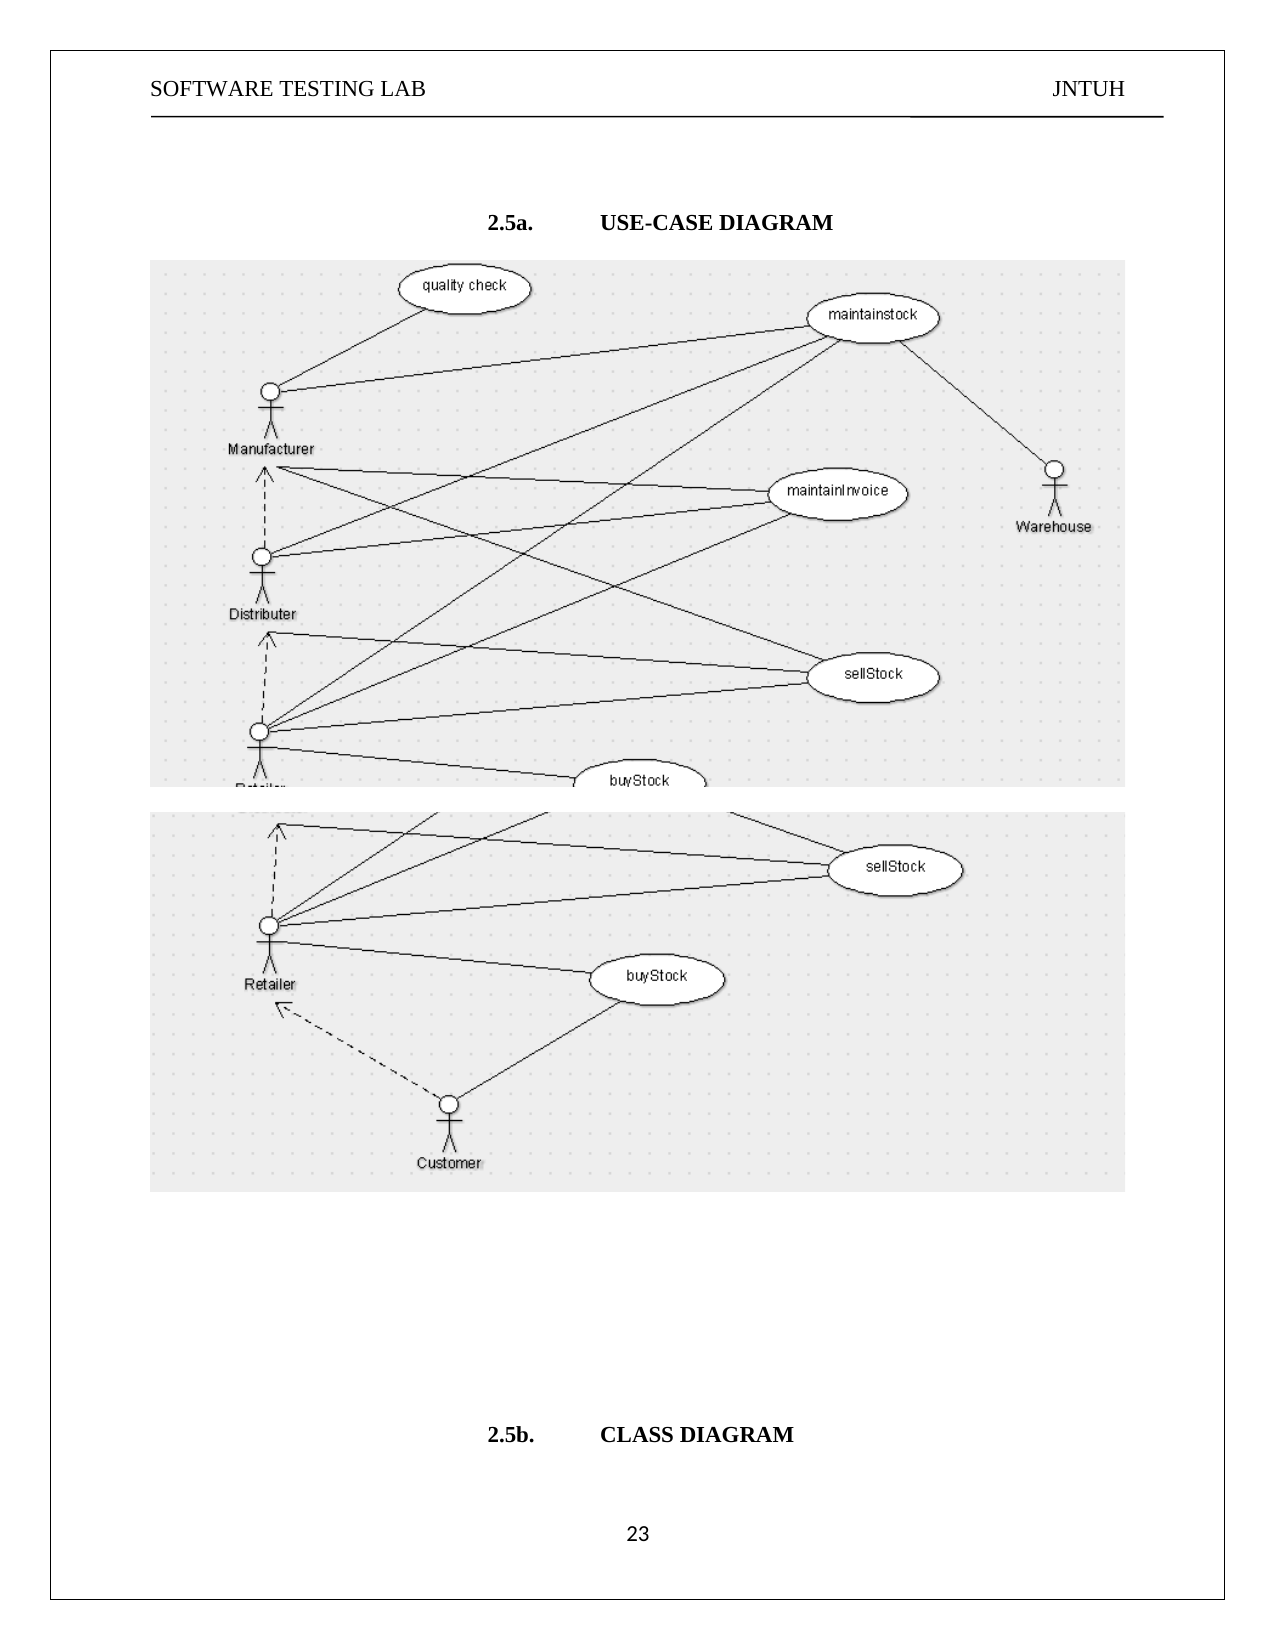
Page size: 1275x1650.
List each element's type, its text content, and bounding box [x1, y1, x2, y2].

list CLASS DIAGRAM [487, 1421, 1125, 1447]
list USE-CASE DIAGRAM [487, 209, 1125, 236]
picture [150, 260, 1125, 787]
picture [150, 812, 1125, 1192]
